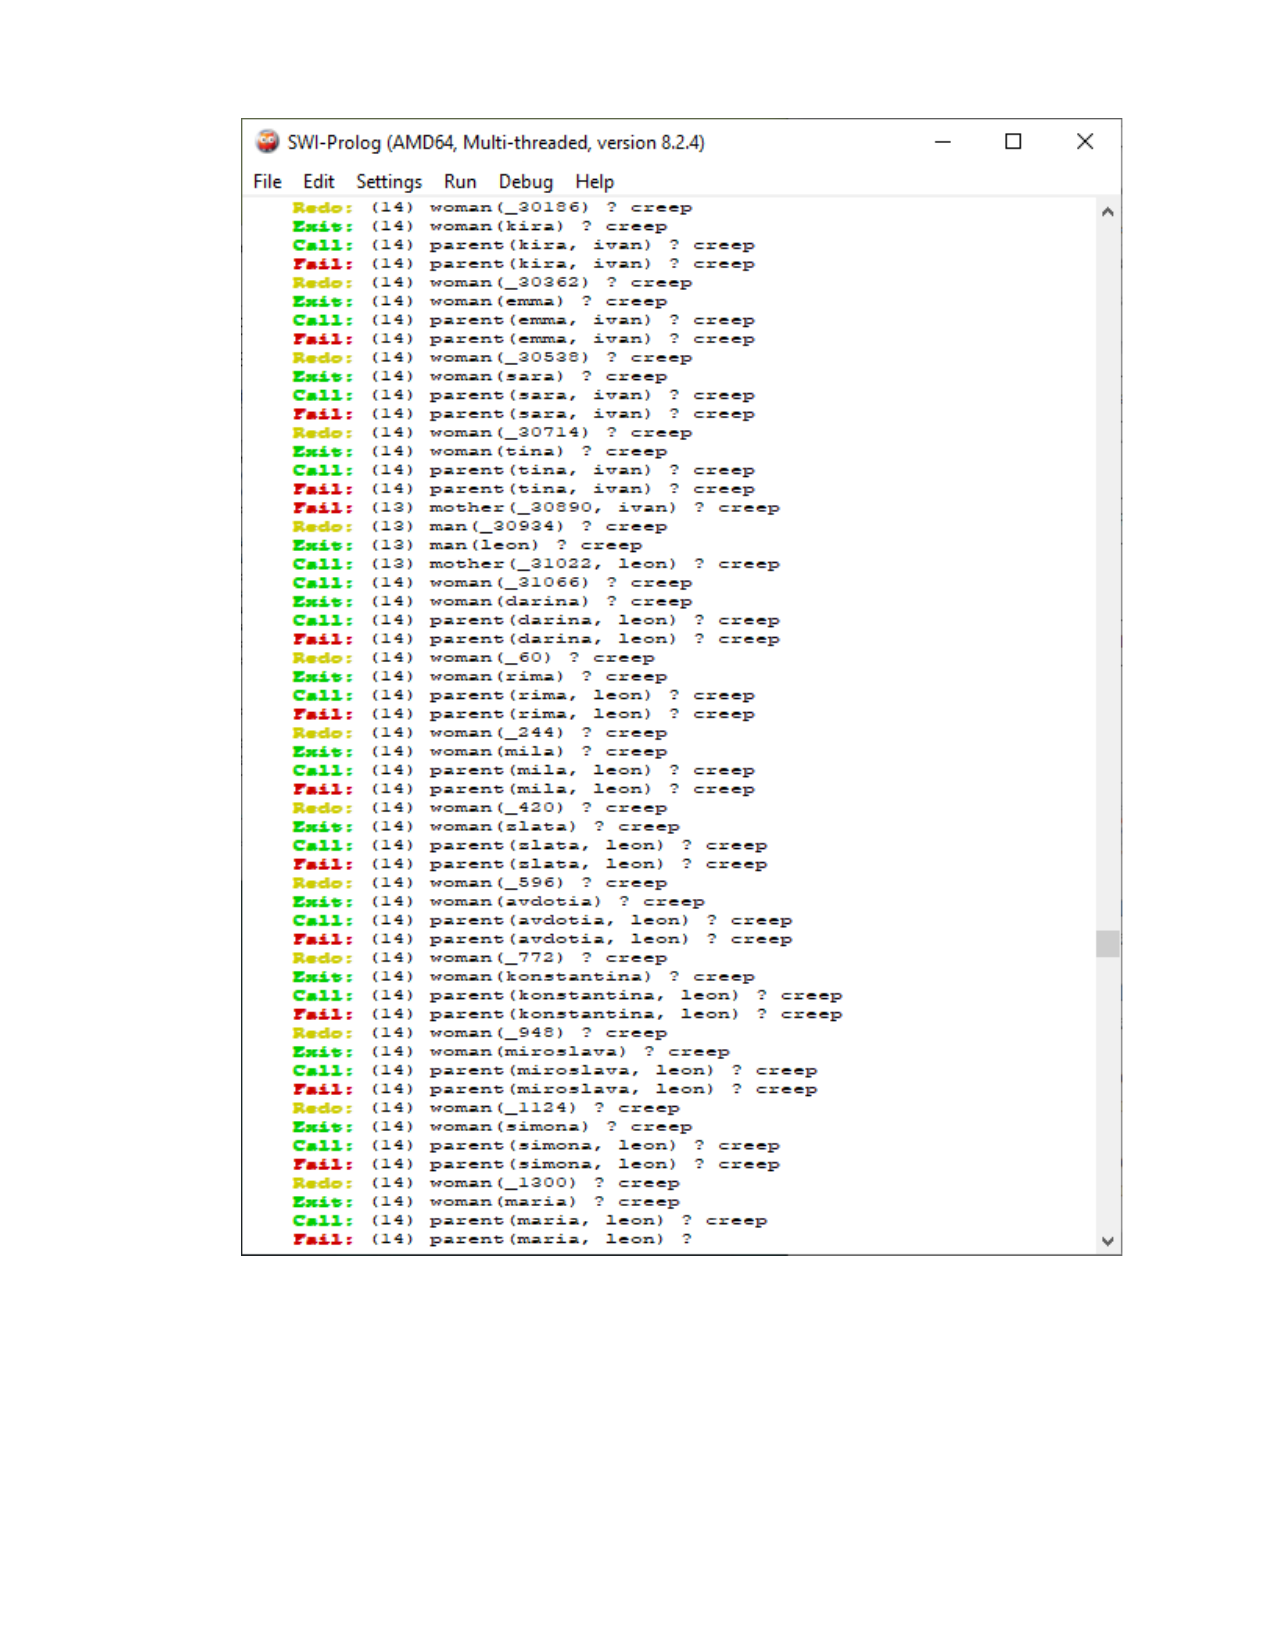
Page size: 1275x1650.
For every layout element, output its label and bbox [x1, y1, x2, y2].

picture [241, 118, 1123, 1256]
